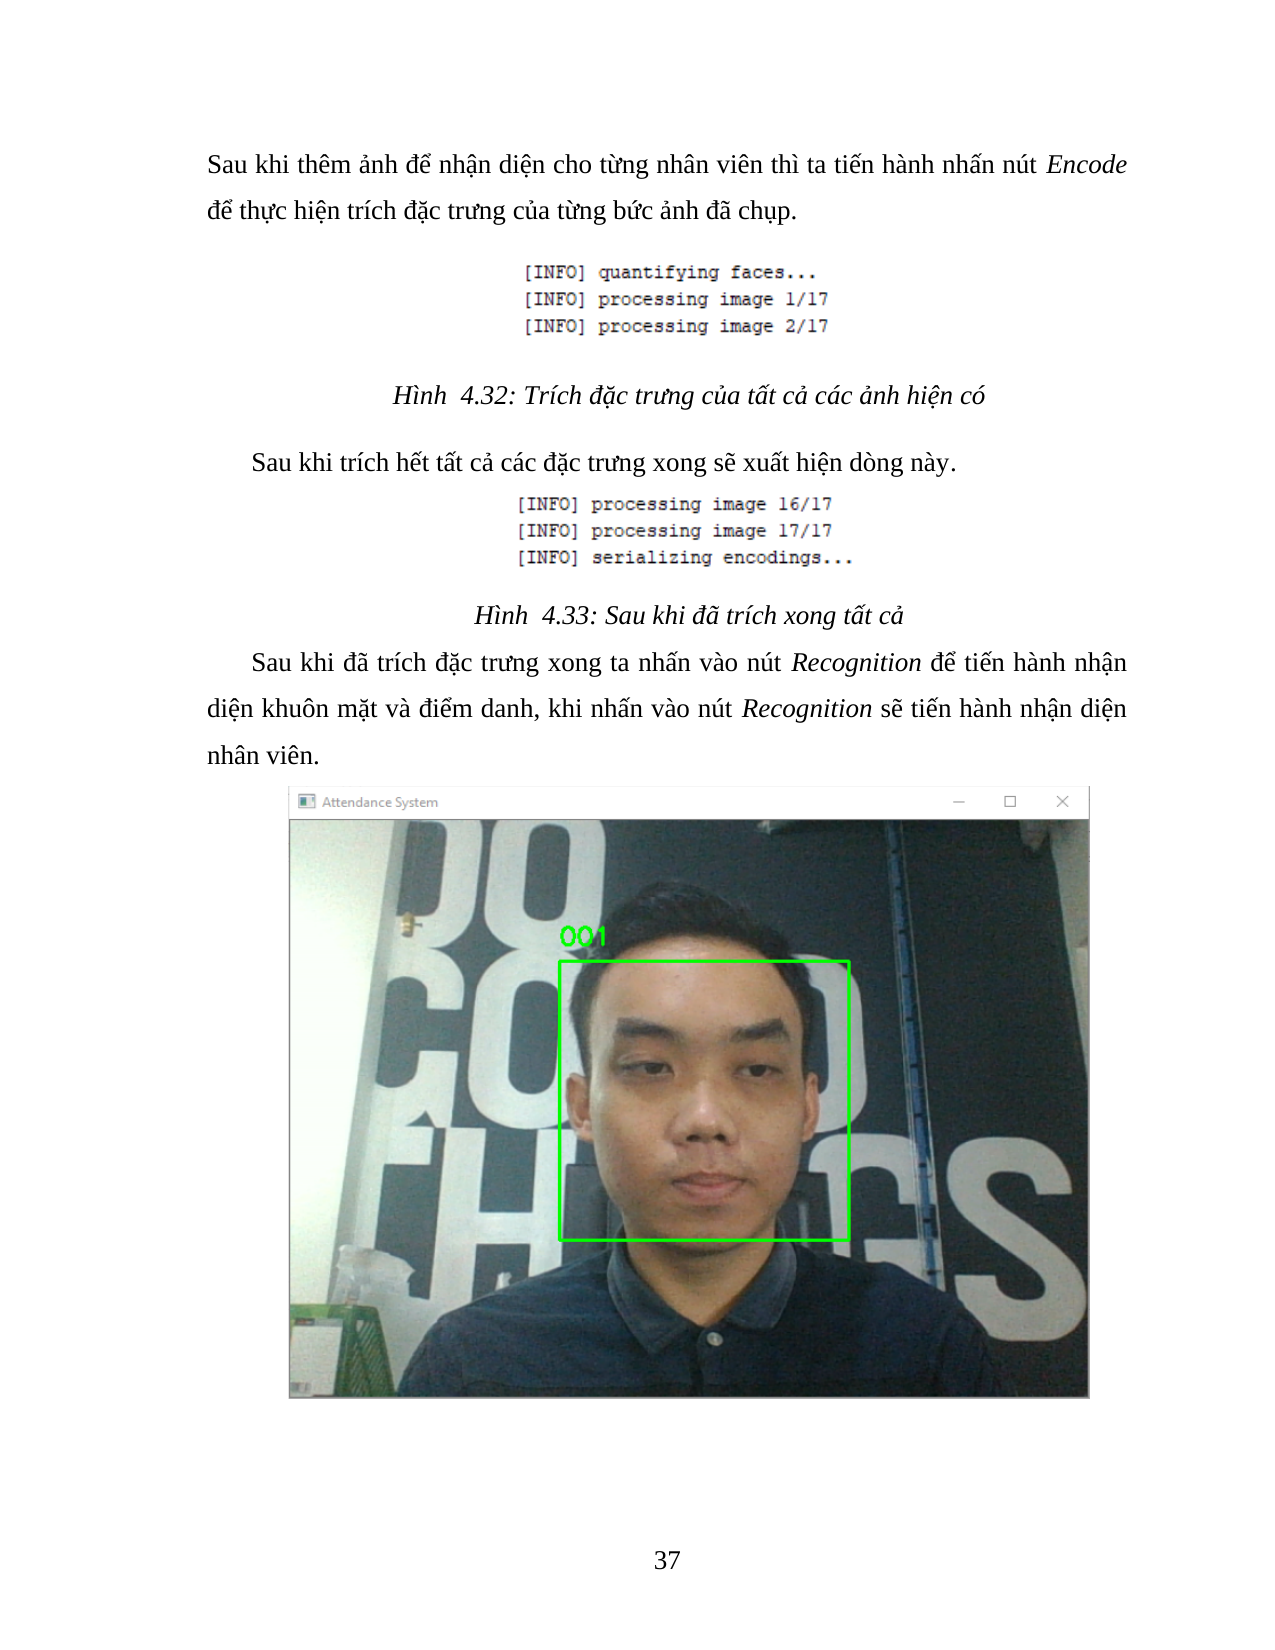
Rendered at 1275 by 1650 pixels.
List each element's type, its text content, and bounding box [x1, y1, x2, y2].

picture [516, 261, 862, 364]
text Sau khi thêm ảnh để nhận diện cho từng nhân viên thì ta tiến hành nhấn nút Encode để thực hiện trích đặc trưng của từng bức ảnh đã chụp. [207, 148, 1127, 226]
text Sau khi trích hết tất cả các đặc trưng xong sẽ xuất hiện dòng này. [207, 446, 1127, 478]
picture [506, 493, 872, 584]
text Sau khi đã trích đặc trưng xong ta nhấn vào nút Recognition để tiến hành nhận diện khuôn mặt và điểm danh, khi nhấn vào nút Recognition sẽ tiến hành nhận diện nhân viên. [207, 646, 1127, 770]
picture [288, 786, 1090, 1399]
